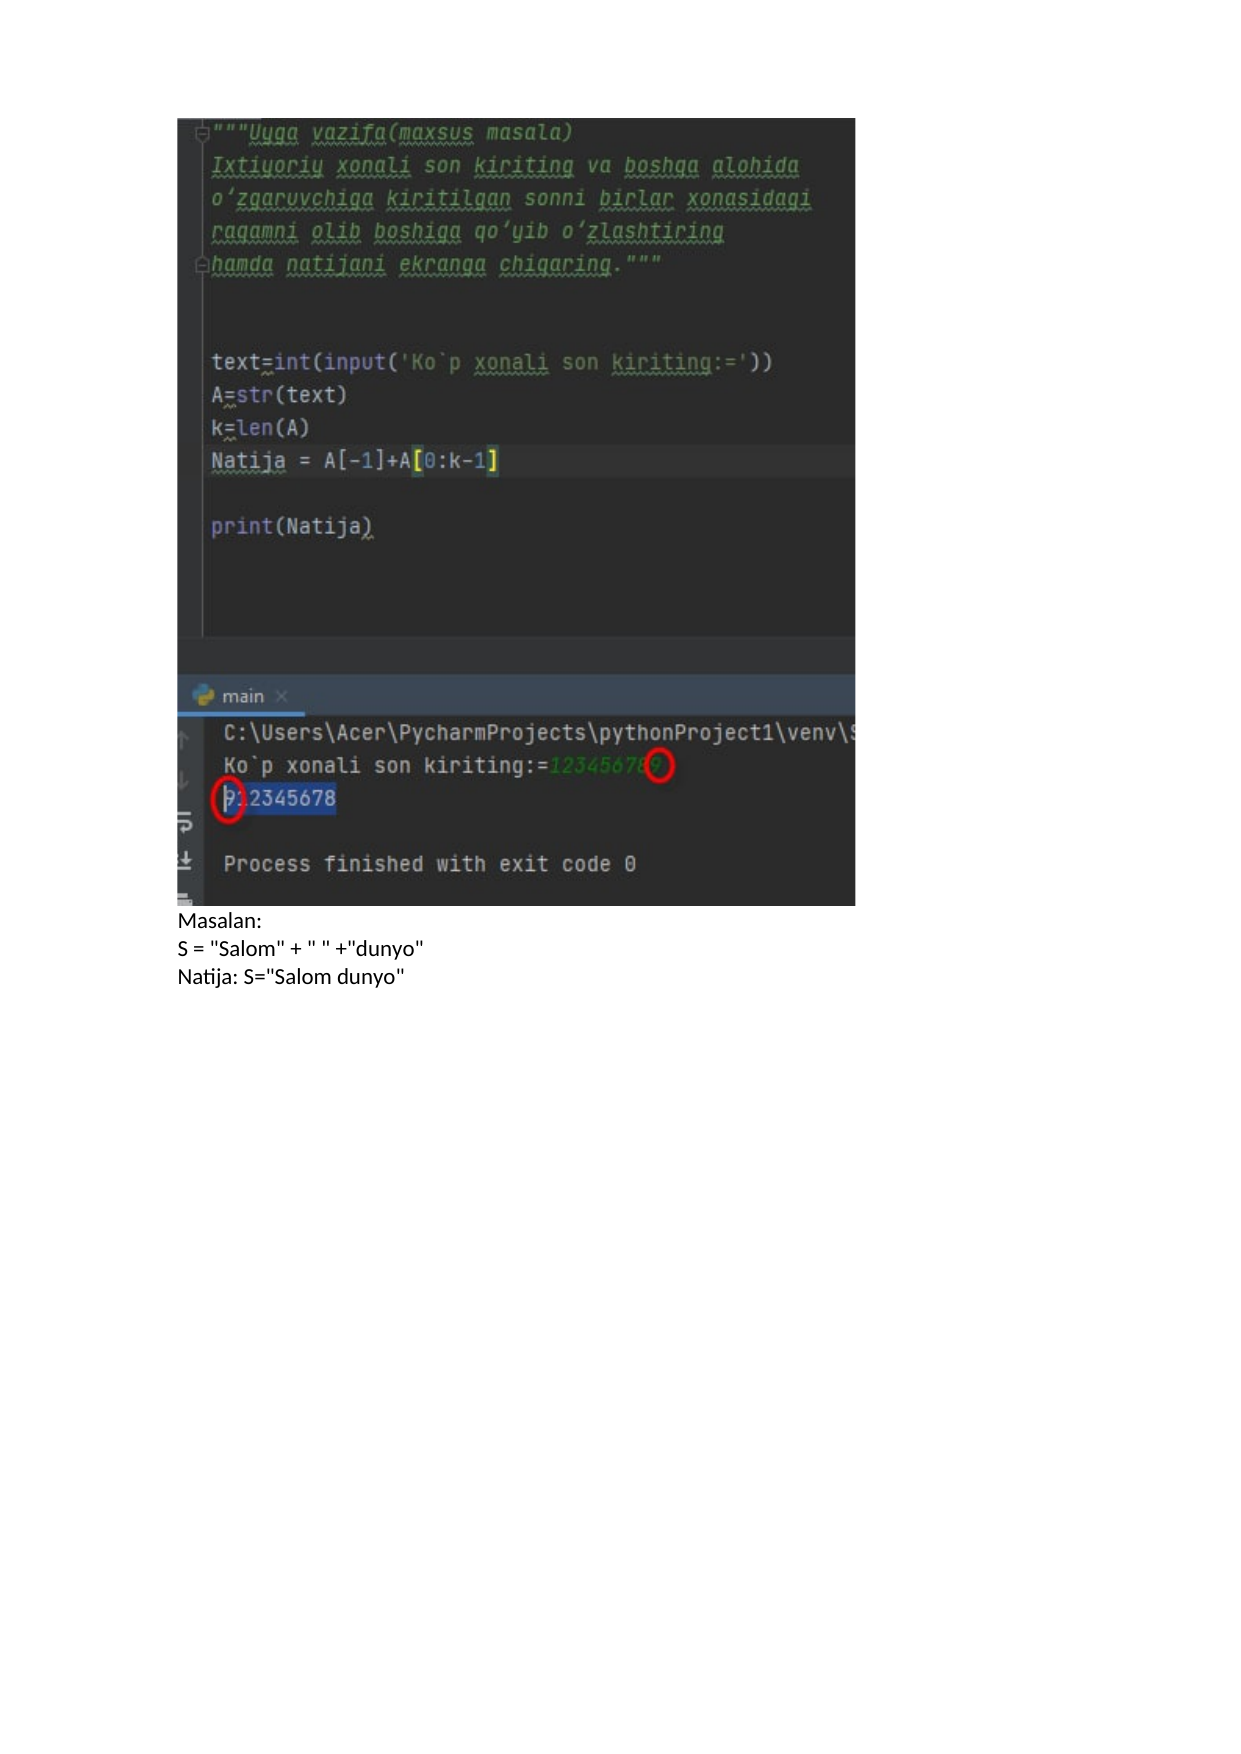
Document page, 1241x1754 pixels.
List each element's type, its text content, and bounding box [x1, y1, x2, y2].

text Natija: S="Salom dunyo" [177, 962, 1152, 990]
picture [177, 118, 856, 906]
text S = "Salom" + " " +"dunyo" [177, 934, 1152, 962]
text Masalan: [177, 906, 1152, 934]
